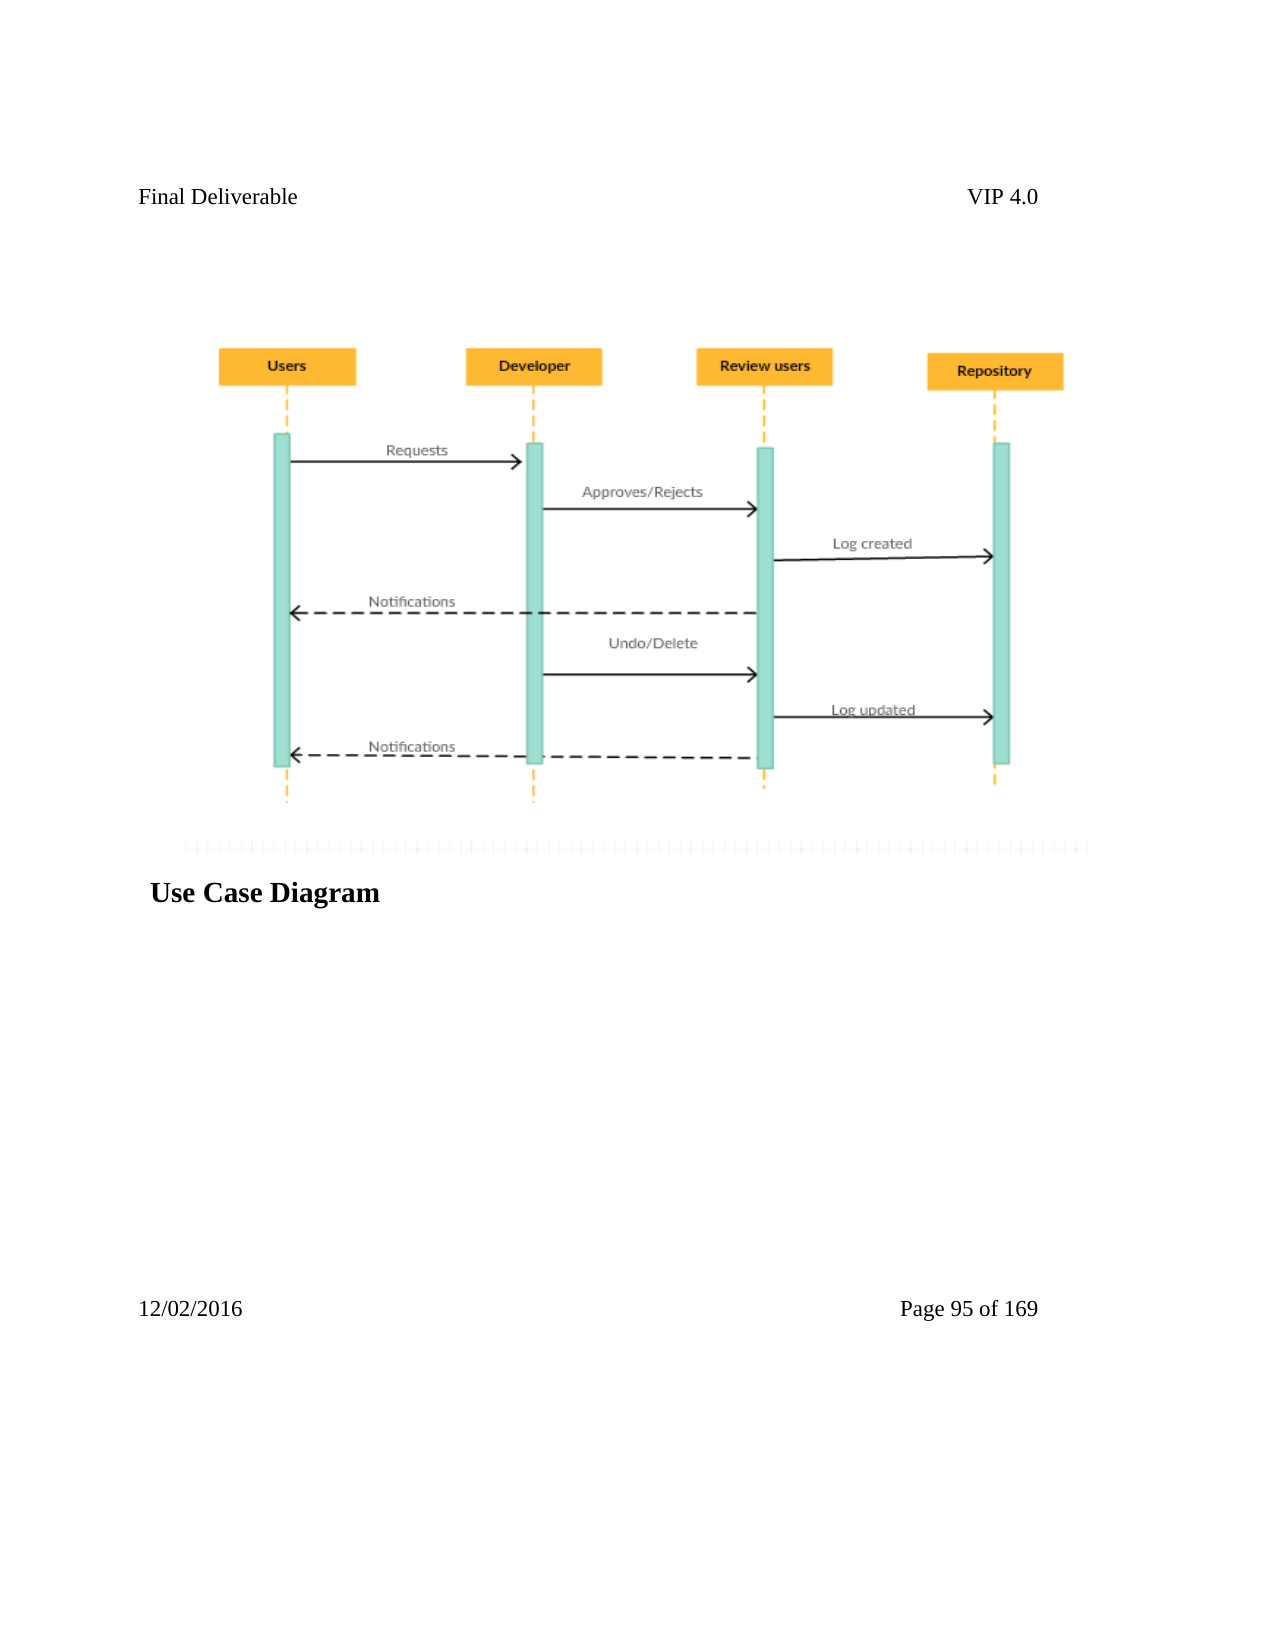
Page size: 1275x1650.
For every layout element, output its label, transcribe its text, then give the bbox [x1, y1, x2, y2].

text Use Case Diagram [150, 875, 1125, 908]
picture [184, 313, 1092, 854]
